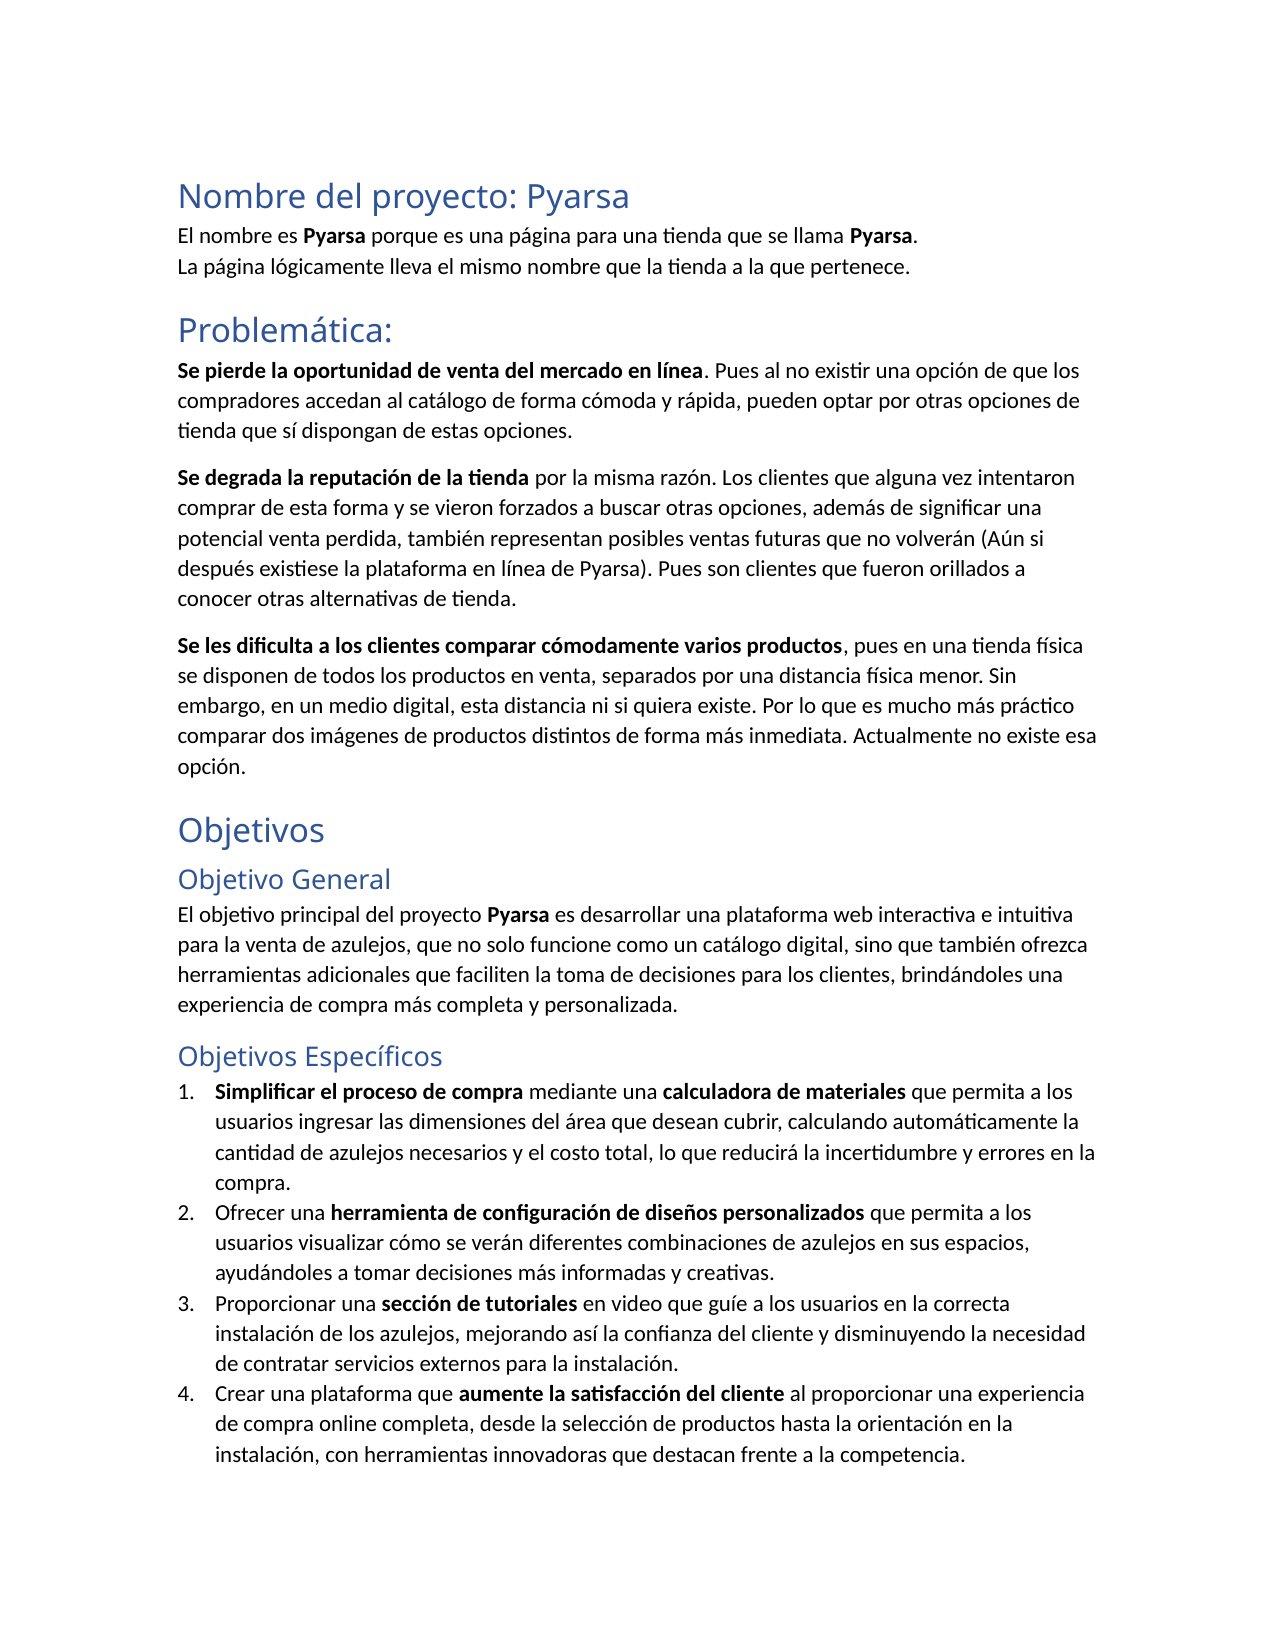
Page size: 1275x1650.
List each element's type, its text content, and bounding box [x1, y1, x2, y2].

subtitle Problemática: [177, 307, 1098, 352]
text El objetivo principal del proyecto Pyarsa es desarrollar una plataforma web interactiva e intuitiva para la venta de azulejos, que no solo funcione como un catálogo digital, sino que también ofrezca herramientas adicionales que faciliten la toma de decisiones para los clientes, brindándoles una experiencia de compra más completa y personalizada. [177, 900, 1098, 1018]
text Se pierde la oportunidad de venta del mercado en línea. Pues al no existir una opción de que los compradores accedan al catálogo de forma cómoda y rápida, pueden optar por otras opciones de tienda que sí dispongan de estas opciones. [177, 356, 1098, 444]
list Proporcionar una sección de tutoriales en video que guíe a los usuarios en la correcta instalación de los azulejos, mejorando así la confianza del cliente y disminuyendo la necesidad de contratar servicios externos para la instalación. [177, 1289, 1098, 1377]
subtitle Objetivos [177, 807, 1098, 852]
text El nombre es Pyarsa porque es una página para una tienda que se llama Pyarsa. La página lógicamente lleva el mismo nombre que la tienda a la que pertenece. [177, 222, 1098, 280]
list Ofrecer una herramienta de configuración de diseños personalizados que permita a los usuarios visualizar cómo se verán diferentes combinaciones de azulejos en sus espacios, ayudándoles a tomar decisiones más informadas y creativas. [177, 1198, 1098, 1286]
list Crear una plataforma que aumente la satisfacción del cliente al proporcionar una experiencia de compra online completa, desde la selección de productos hasta la orientación en la instalación, con herramientas innovadoras que destacan frente a la competencia. [177, 1379, 1098, 1468]
subtitle Objetivo General [177, 860, 1098, 897]
text Se les dificulta a los clientes comparar cómodamente varios productos, pues en una tienda física se disponen de todos los productos en venta, separados por una distancia física menor. Sin embargo, en un medio digital, esta distancia ni si quiera existe. Por lo que es mucho más práctico comparar dos imágenes de productos distintos de forma más inmediata. Actualmente no existe esa opción. [177, 631, 1098, 780]
subtitle Objetivos Específicos [177, 1037, 1098, 1074]
text Se degrada la reputación de la tienda por la misma razón. Los clientes que alguna vez intentaron comprar de esta forma y se vieron forzados a buscar otras opciones, además de significar una potencial venta perdida, también representan posibles ventas futuras que no volverán (Aún si después existiese la plataforma en línea de Pyarsa). Pues son clientes que fueron orillados a conocer otras alternativas de tienda. [177, 463, 1098, 612]
subtitle Nombre del proyecto: Pyarsa [177, 173, 1098, 218]
list Simplificar el proceso de compra mediante una calculadora de materiales que permita a los usuarios ingresar las dimensiones del área que desean cubrir, calculando automáticamente la cantidad de azulejos necesarios y el costo total, lo que reducirá la incertidumbre y errores en la compra. [177, 1077, 1098, 1196]
